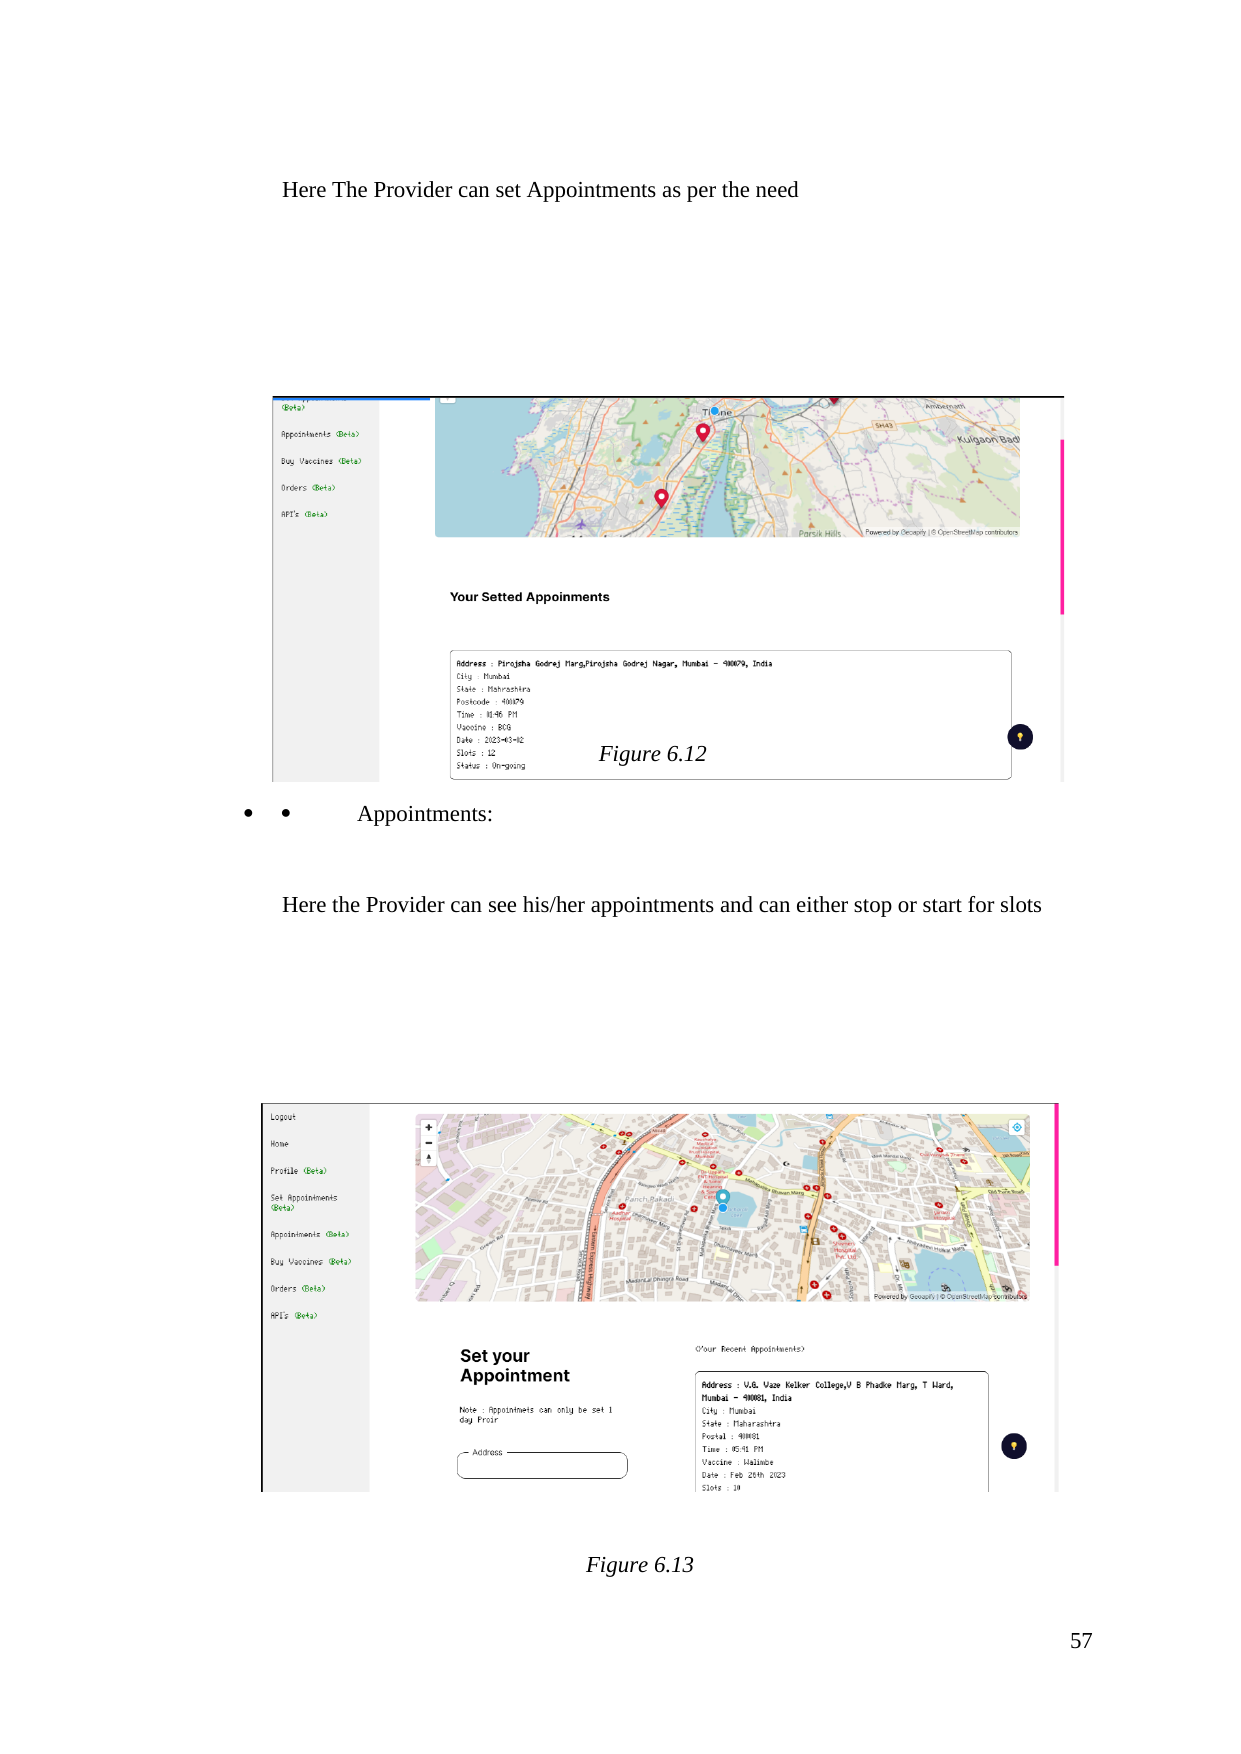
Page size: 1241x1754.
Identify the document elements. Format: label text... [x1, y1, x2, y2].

picture [261, 1103, 1059, 1492]
picture [272, 396, 1065, 782]
list Here The Provider can set Appointments as per the need [282, 176, 1092, 202]
text Here the Provider can see his/her appointments and can either stop or start for slots [207, 891, 1092, 917]
